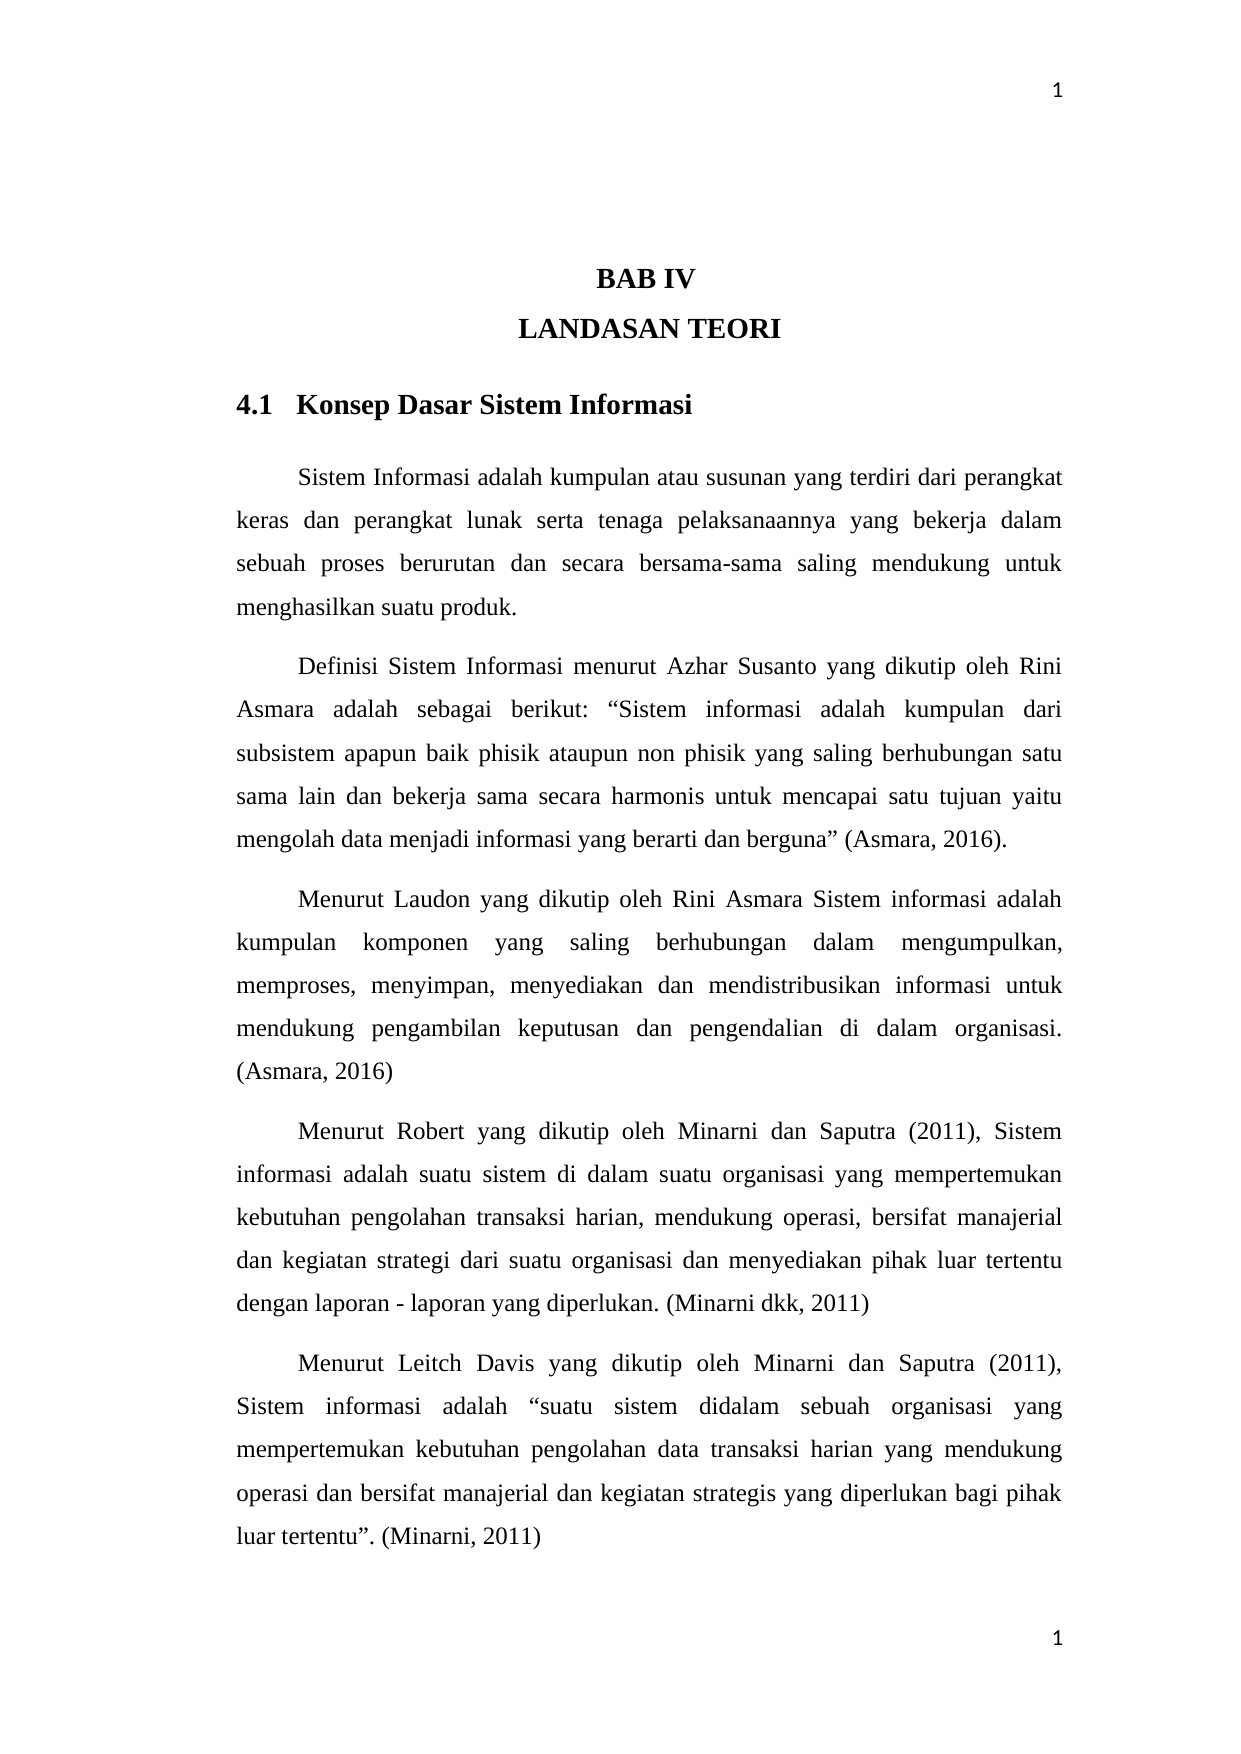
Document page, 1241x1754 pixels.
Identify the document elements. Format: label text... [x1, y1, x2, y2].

subtitle Konsep Dasar Sistem Informasi [236, 387, 1063, 420]
text Sistem Informasi adalah kumpulan atau susunan yang terdiri dari perangkat keras dan perangkat lunak serta tenaga pelaksanaannya yang bekerja dalam sebuah proses berurutan dan secara bersama-sama saling mendukung untuk menghasilkan suatu produk. [236, 462, 1063, 620]
subtitle LANDASAN TEORI [236, 261, 1063, 345]
text Definisi Sistem Informasi menurut Azhar Susanto yang dikutip oleh Rini Asmara adalah sebagai berikut: “Sistem informasi adalah kumpulan dari subsistem apapun baik phisik ataupun non phisik yang saling berhubungan satu sama lain dan bekerja sama secara harmonis untuk mencapai satu tujuan yaitu mengolah data menjadi informasi yang berarti dan berguna” (Asmara, 2016). [236, 651, 1063, 853]
text Menurut Laudon yang dikutip oleh Rini Asmara Sistem informasi adalah kumpulan komponen yang saling berhubungan dalam mengumpulkan, memproses, menyimpan, menyediakan dan mendistribusikan informasi untuk mendukung pengambilan keputusan dan pengendalian di dalam organisasi. (Asmara, 2016) [236, 884, 1063, 1085]
text Menurut Robert yang dikutip oleh Minarni dan Saputra (2011), Sistem informasi adalah suatu sistem di dalam suatu organisasi yang mempertemukan kebutuhan pengolahan transaksi harian, mendukung operasi, bersifat manajerial dan kegiatan strategi dari suatu organisasi dan menyediakan pihak luar tertentu dengan laporan - laporan yang diperlukan. (Minarni dkk, 2011) [236, 1116, 1063, 1317]
text Menurut Leitch Davis yang dikutip oleh Minarni dan Saputra (2011), Sistem informasi adalah “suatu sistem didalam sebuah organisasi yang mempertemukan kebutuhan pengolahan data transaksi harian yang mendukung operasi dan bersifat manajerial dan kegiatan strategis yang diperlukan bagi pihak luar tertentu”. [236, 1348, 1063, 1549]
